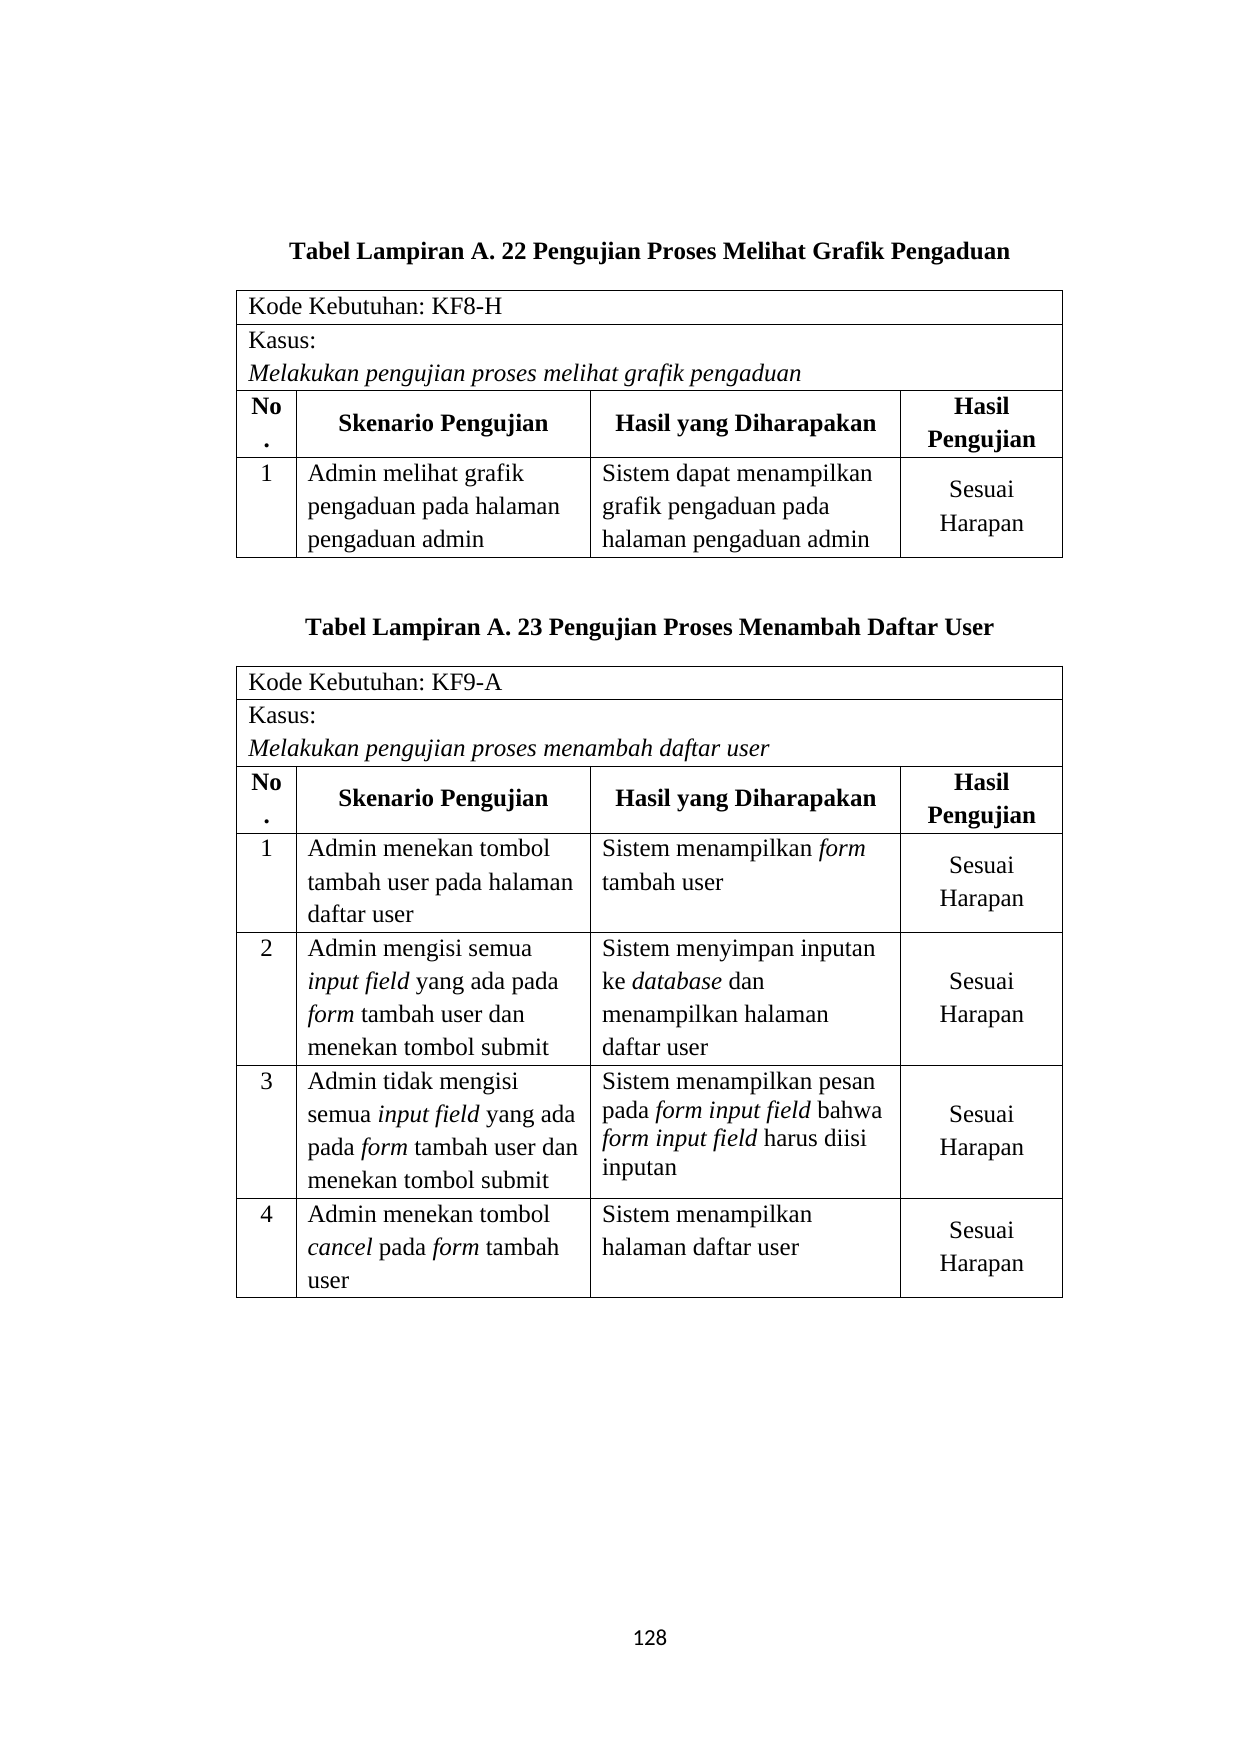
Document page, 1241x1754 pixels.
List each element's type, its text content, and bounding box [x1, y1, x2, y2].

table_cell Admin menekan tombol cancel pada form tambah user [297, 1199, 590, 1297]
table_cell No. [237, 767, 296, 832]
table_cell Sesuai Harapan [901, 933, 1062, 1065]
table_cell Sistem menyimpan inputan ke database dan menampilkan halaman daftar user [591, 933, 900, 1065]
table_cell Sesuai Harapan [901, 1066, 1062, 1198]
table_cell Admin menekan tombol tambah user pada halaman daftar user [297, 834, 590, 932]
table_cell Sistem menampilkan pesan pada form input field bahwa form input field harus diisi inputan [591, 1066, 900, 1198]
table_cell 1 [237, 458, 296, 557]
text Tabel Lampiran A. 23 Pengujian Proses Menambah Daftar User [236, 612, 1063, 640]
table_cell Sesuai Harapan [901, 458, 1062, 557]
table_cell Kasus: Melakukan pengujian proses melihat grafik pengaduan [237, 325, 1062, 390]
table_cell Sistem menampilkan halaman daftar user [591, 1199, 900, 1297]
table_header Kode Kebutuhan: KF8-H [237, 291, 1062, 324]
table_cell Sesuai Harapan [901, 834, 1062, 932]
table_cell 2 [237, 933, 296, 1065]
table_cell 3 [237, 1066, 296, 1198]
table_cell Admin melihat grafik pengaduan pada halaman pengaduan admin [297, 458, 590, 557]
table_cell Skenario Pengujian [297, 767, 590, 832]
table_cell Skenario Pengujian [297, 391, 590, 457]
table_cell 4 [237, 1199, 296, 1297]
table_cell Hasil Pengujian [901, 767, 1062, 832]
table_header Kode Kebutuhan: KF9-A [237, 667, 1062, 699]
table_cell Hasil yang Diharapakan [591, 391, 900, 457]
table_cell Sistem dapat menampilkan grafik pengaduan pada halaman pengaduan admin [591, 458, 900, 557]
table_cell Admin tidak mengisi semua input field yang ada pada form tambah user dan menekan tombol submit [297, 1066, 590, 1198]
table_cell Admin mengisi semua input field yang ada pada form tambah user dan menekan tombol submit [297, 933, 590, 1065]
text Tabel Lampiran A. 22 Pengujian Proses Melihat Grafik Pengaduan [236, 236, 1063, 265]
table_cell Hasil Pengujian [901, 391, 1062, 457]
table_cell Hasil yang Diharapakan [591, 767, 900, 832]
table_cell 1 [237, 834, 296, 932]
table_cell Kasus: Melakukan pengujian proses menambah daftar user [237, 700, 1062, 766]
table_cell No. [237, 391, 296, 457]
table_cell Sistem menampilkan form tambah user [591, 834, 900, 932]
table_cell Sesuai Harapan [901, 1199, 1062, 1297]
